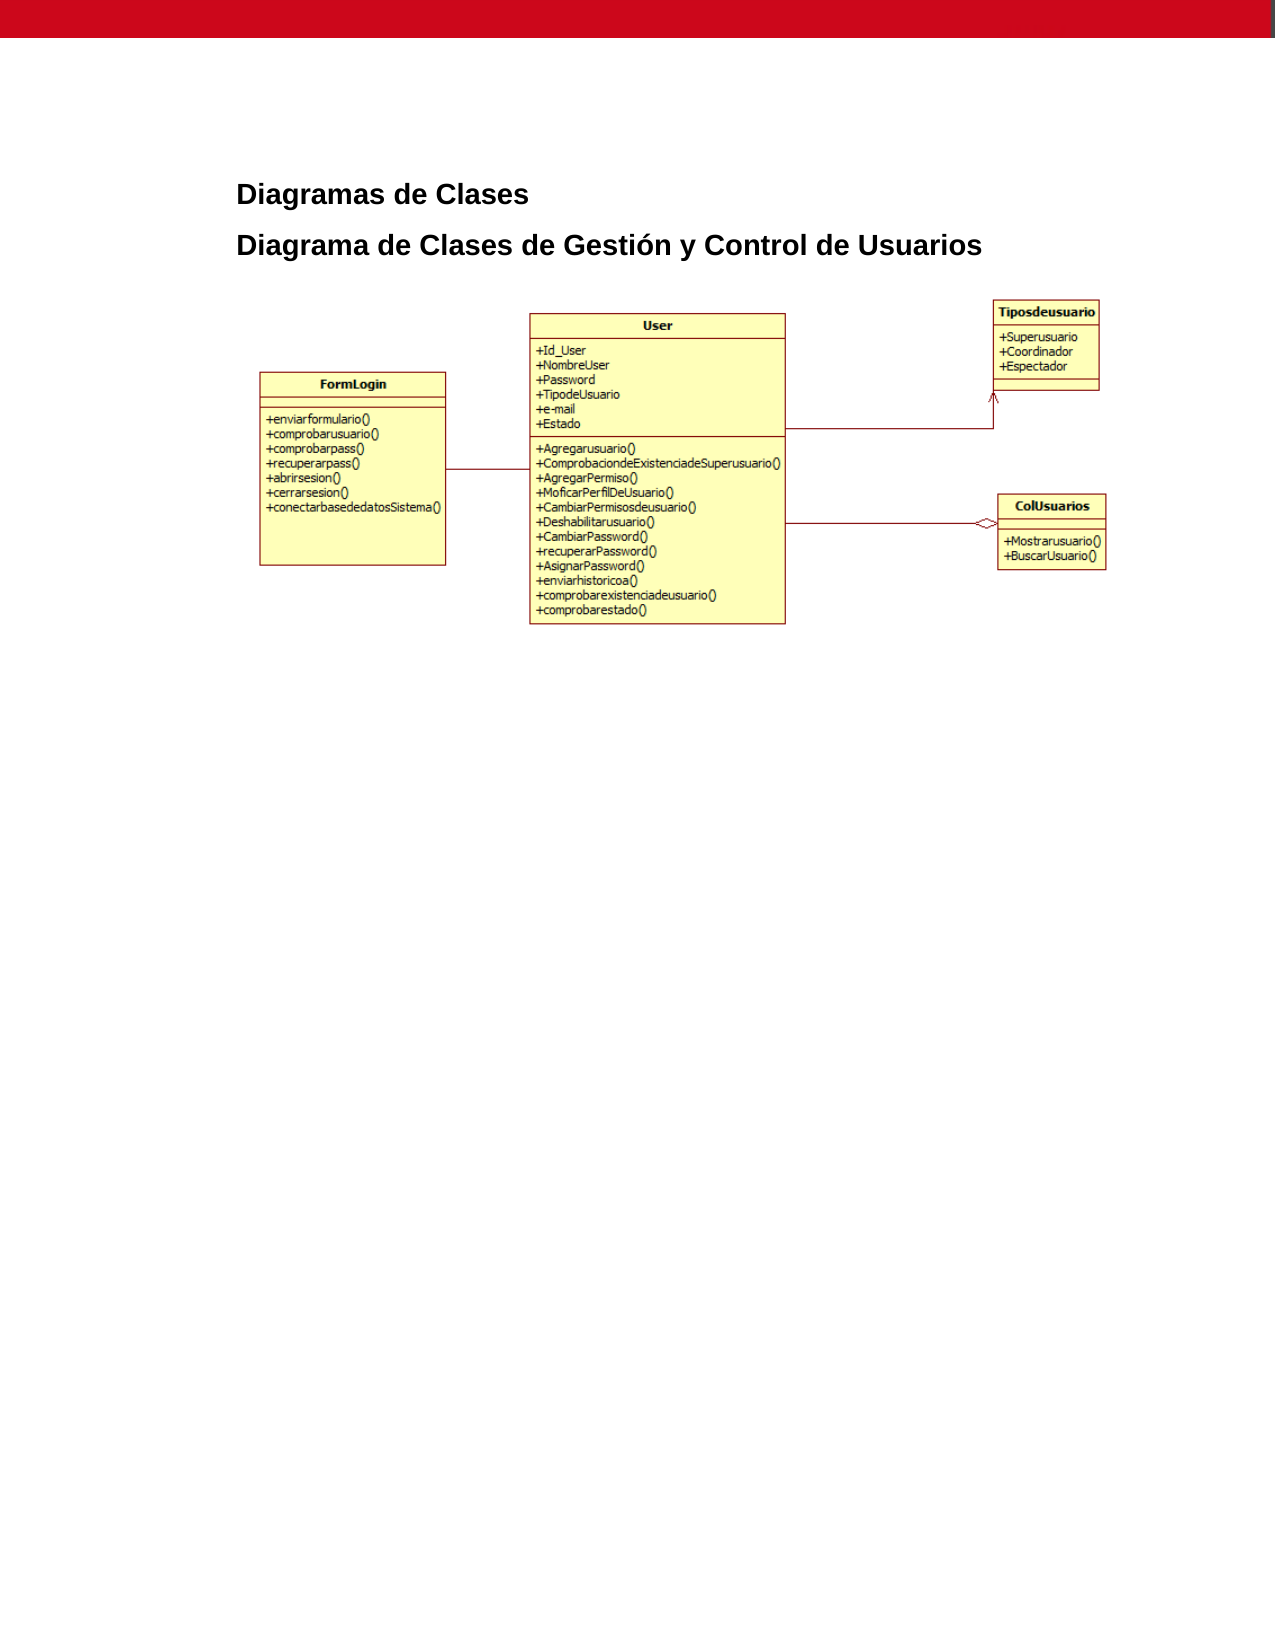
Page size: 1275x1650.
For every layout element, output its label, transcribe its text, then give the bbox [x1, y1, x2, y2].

text Diagrama de Clases de Gestión y Control de Usuarios [236, 227, 1127, 261]
picture [237, 277, 1129, 647]
text Diagramas de Clases [236, 177, 1127, 211]
picture [0, 0, 1275, 38]
